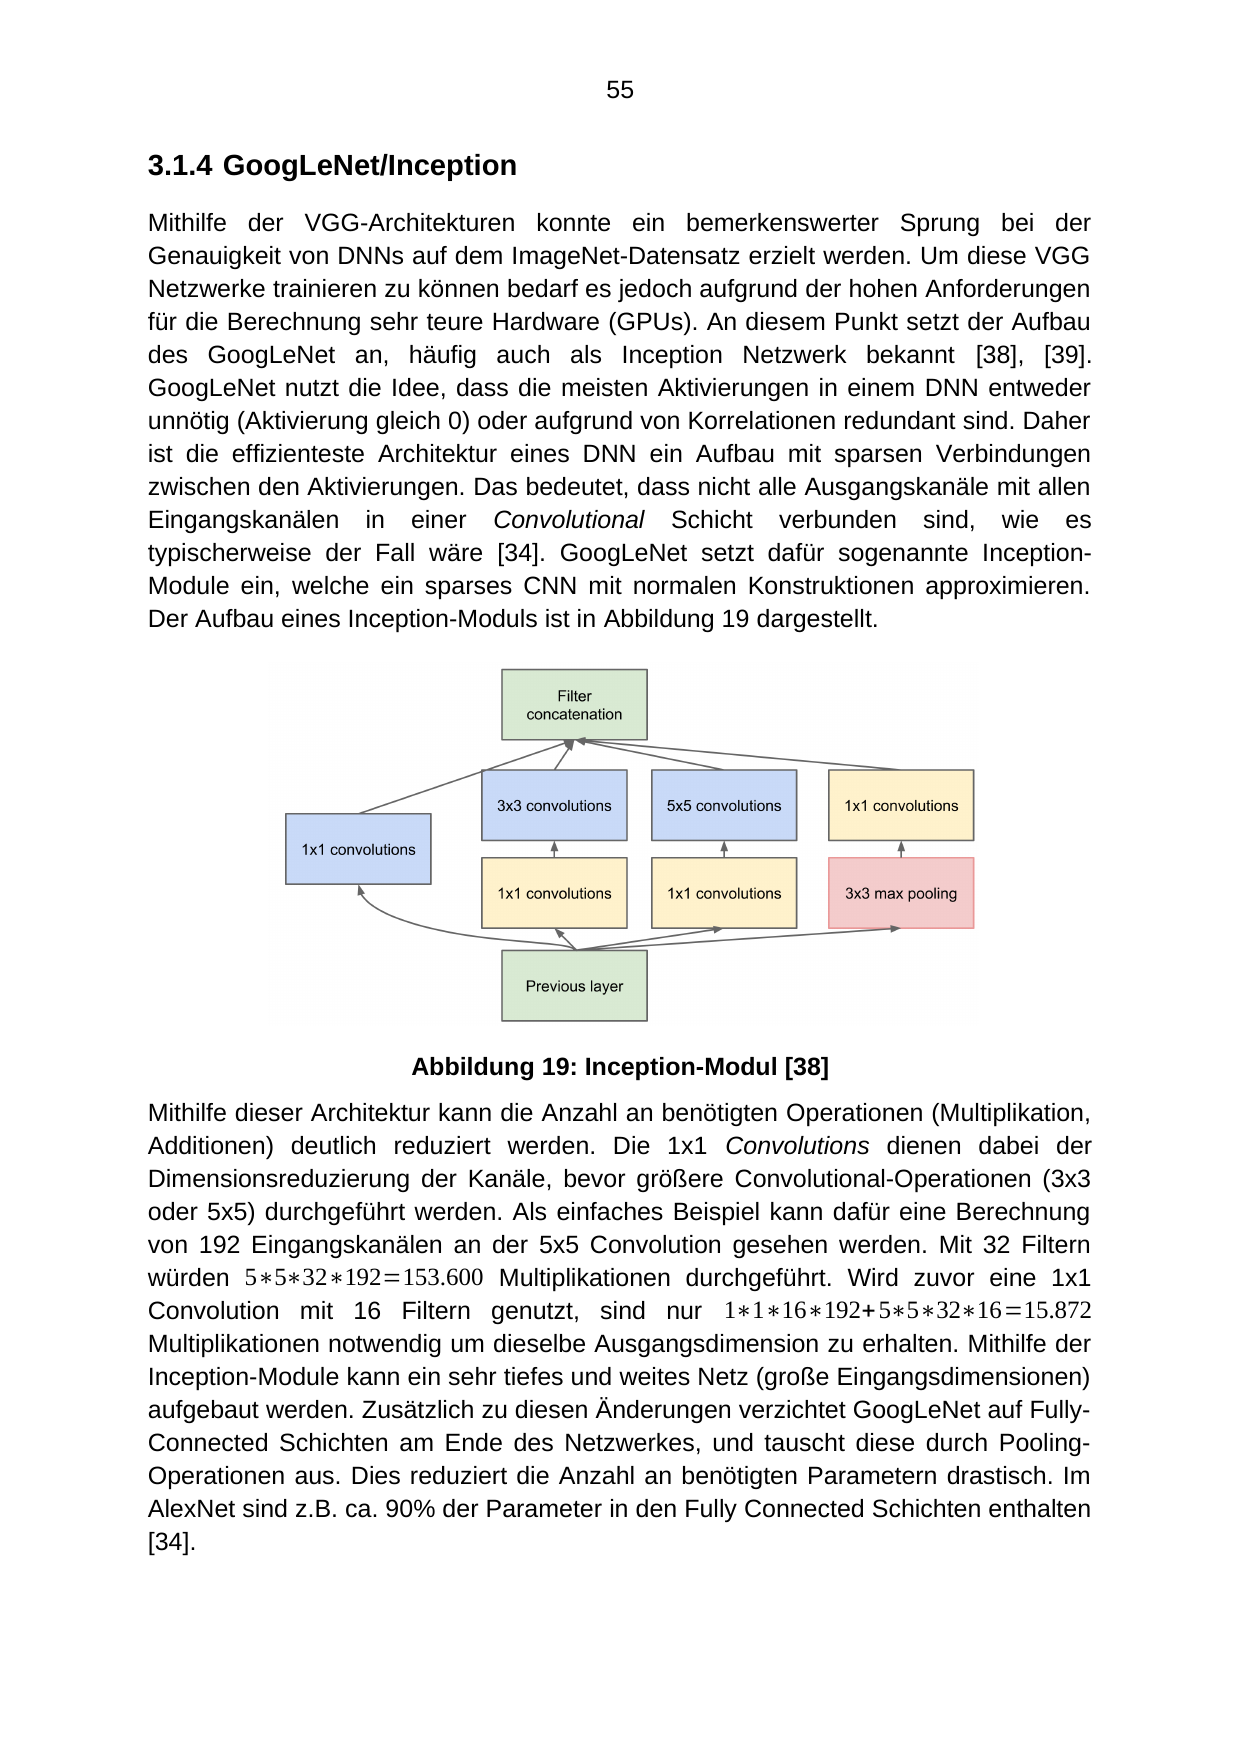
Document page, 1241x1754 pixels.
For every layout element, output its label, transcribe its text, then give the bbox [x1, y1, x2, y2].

picture [267, 662, 979, 1026]
text Abbildung 19: Inception-Modul [148, 1052, 1092, 1081]
text Mithilfe dieser Architektur kann die Anzahl an benötigten Operationen (Multiplikation, Additionen) deutlich reduziert werden. Die 1x1 Convolutions dienen dabei der Dimensionsreduzierung der Kanäle, bevor größere Convolutional-Operationen (3x3 oder 5x5) durchgeführt werden. Als einfaches Beispiel kann dafür eine Berechnung von 192 Eingangskanälen an der 5x5 Convolution gesehen werden. Mit 32 Filtern würden Multiplikationen durchgeführt. Wird zuvor eine 1x1 Convolution mit 16 Filtern genutzt, sind nur Multiplikationen notwendig um dieselbe Ausgangsdimension zu erhalten. Mithilfe der Inception-Module kann ein sehr tiefes und weites Netz (große Eingangsdimensionen) aufgebaut werden. Zusätzlich zu diesen Änderungen verzichtet GoogLeNet auf Fully-Connected Schichten am Ende des Netzwerkes, und tauscht diese durch Pooling-Operationen aus. Dies reduziert die Anzahl an benötigten Parametern drastisch. Im AlexNet sind z.B. ca. 90% der Parameter in den Fully Connected Schichten enthalten. [148, 1098, 1092, 1556]
subtitle GoogLeNet/Inception [148, 148, 1092, 181]
text Mithilfe der VGG-Architekturen konnte ein bemerkenswerter Sprung bei der Genauigkeit von DNNs auf dem ImageNet-Datensatz erzielt werden. Um diese VGG Netzwerke trainieren zu können bedarf es jedoch aufgrund der hohen Anforderungen für die Berechnung sehr teure Hardware (GPUs). An diesem Punkt setzt der Aufbau des GoogLeNet an, häufig auch als Inception Netzwerk bekannt,. GoogLeNet nutzt die Idee, dass die meisten Aktivierungen in einem DNN entweder unnötig (Aktivierung gleich 0) oder aufgrund von Korrelationen redundant sind. Daher ist die effizienteste Architektur eines DNN ein Aufbau mit sparsen Verbindungen zwischen den Aktivierungen. Das bedeutet, dass nicht alle Ausgangskanäle mit allen Eingangskanälen in einer Convolutional Schicht verbunden sind, wie es typischerweise der Fall wäre. GoogLeNet setzt dafür sogenannte Inception-Module ein, welche ein sparses CNN mit normalen Konstruktionen approximieren. Der Aufbau eines Inception-Moduls ist in Abbildung 19 dargestellt. [148, 208, 1092, 633]
